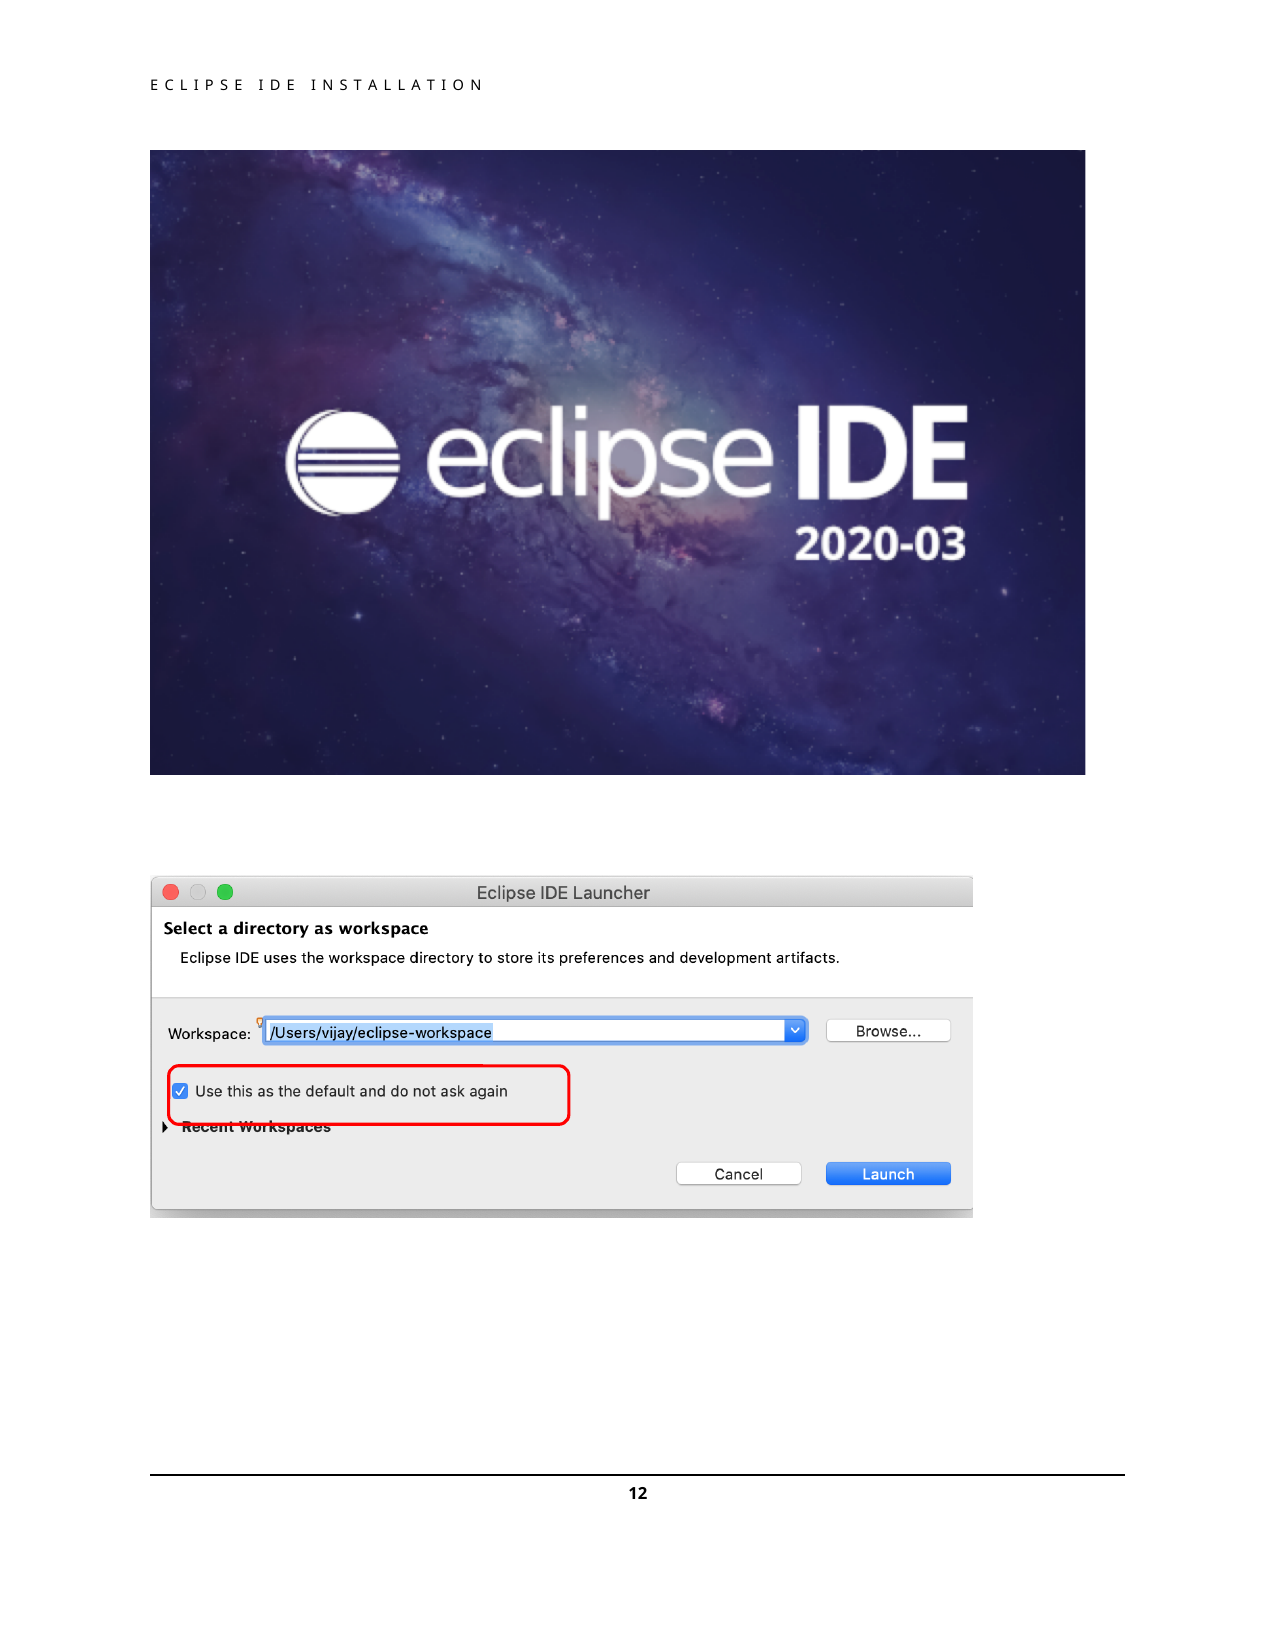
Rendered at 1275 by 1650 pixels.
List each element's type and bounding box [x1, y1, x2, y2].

picture [150, 150, 1086, 775]
picture [150, 875, 973, 1218]
